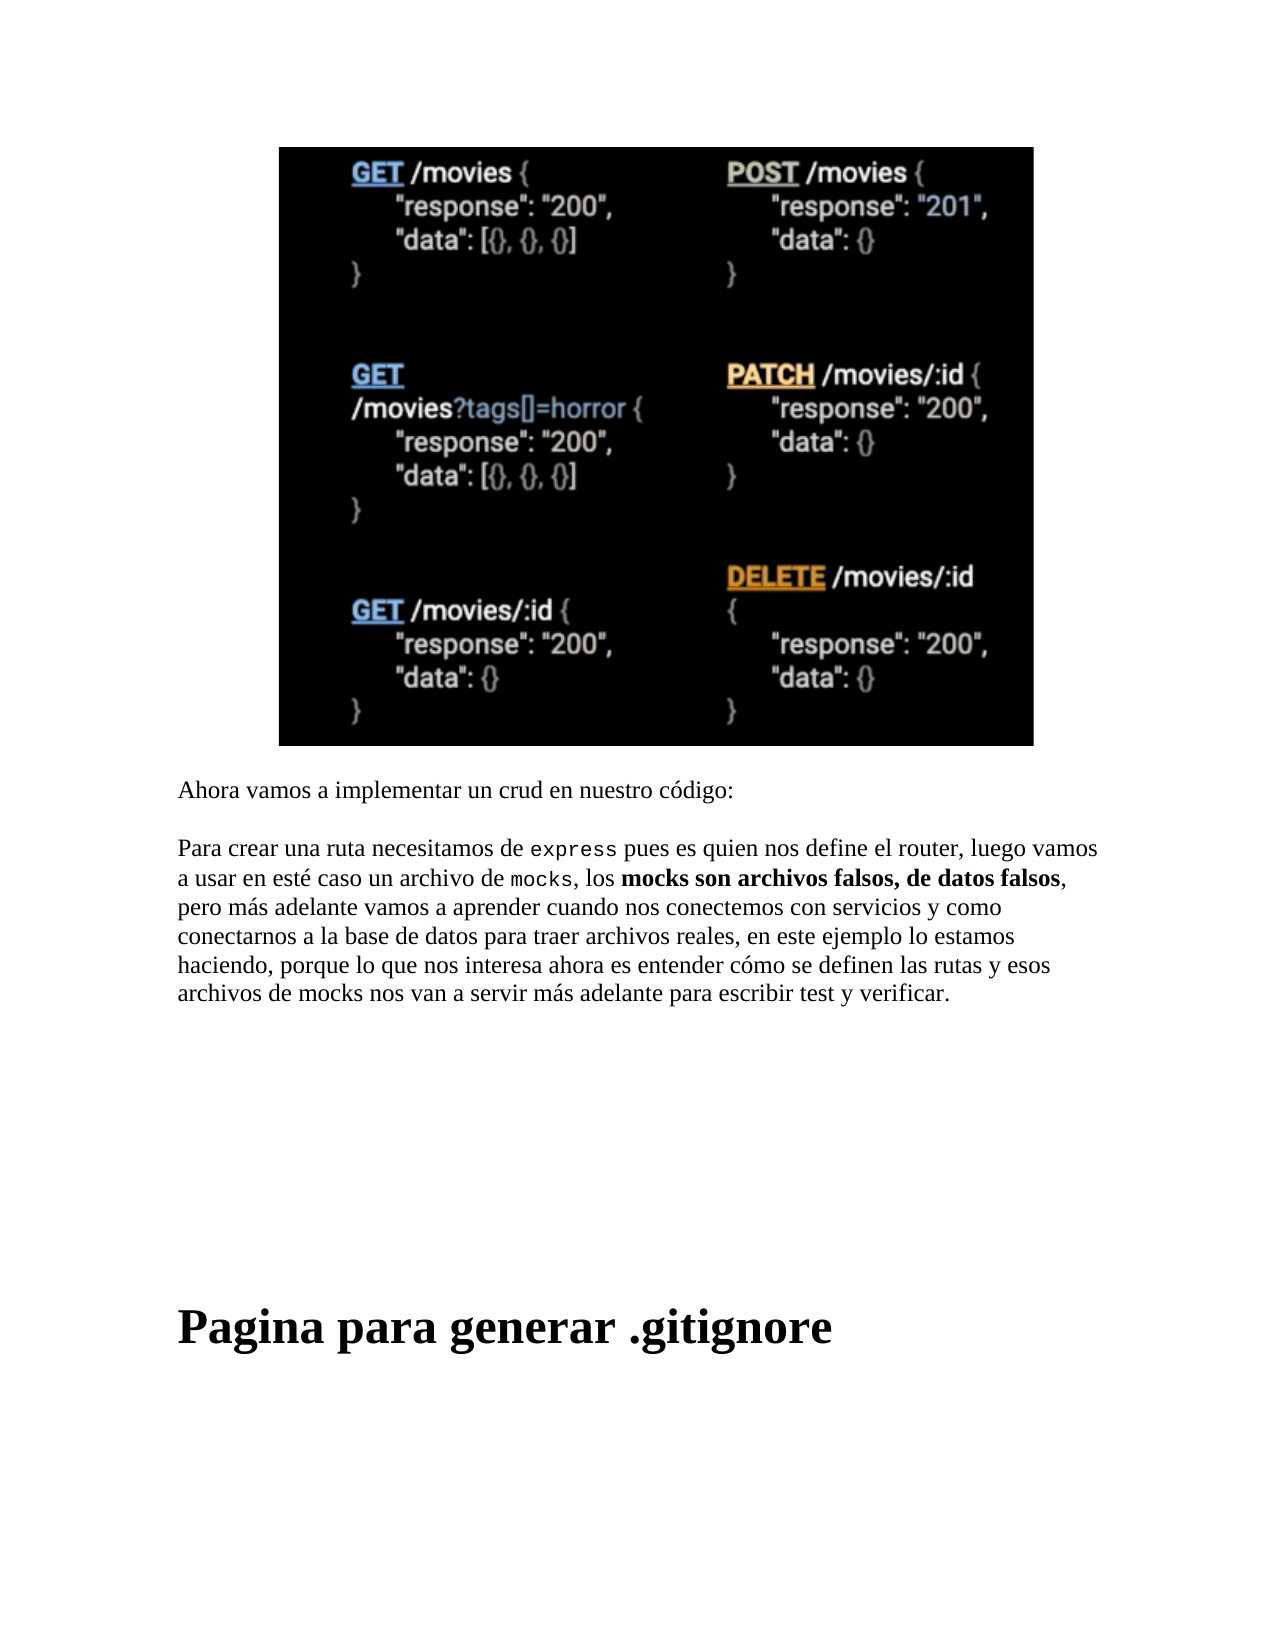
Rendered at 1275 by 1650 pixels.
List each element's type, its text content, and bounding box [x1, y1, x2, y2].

text Pagina para generar .gitignore [177, 1296, 1098, 1354]
picture [278, 147, 1034, 746]
text Ahora vamos a implementar un crud en nuestro código: [177, 775, 1098, 804]
text Para crear una ruta necesitamos de express pues es quien nos define el router, luego vamos a usar en esté caso un archivo de mocks, los mocks son archivos falsos, de datos falsos, pero más adelante vamos a aprender cuando nos conectemos con servicios y como conectarnos a la base de datos para traer archivos reales, en este ejemplo lo estamos haciendo, porque lo que nos interesa ahora es entender cómo se definen las rutas y esos archivos de mocks nos van a servir más adelante para escribir test y verificar. [177, 833, 1098, 1007]
